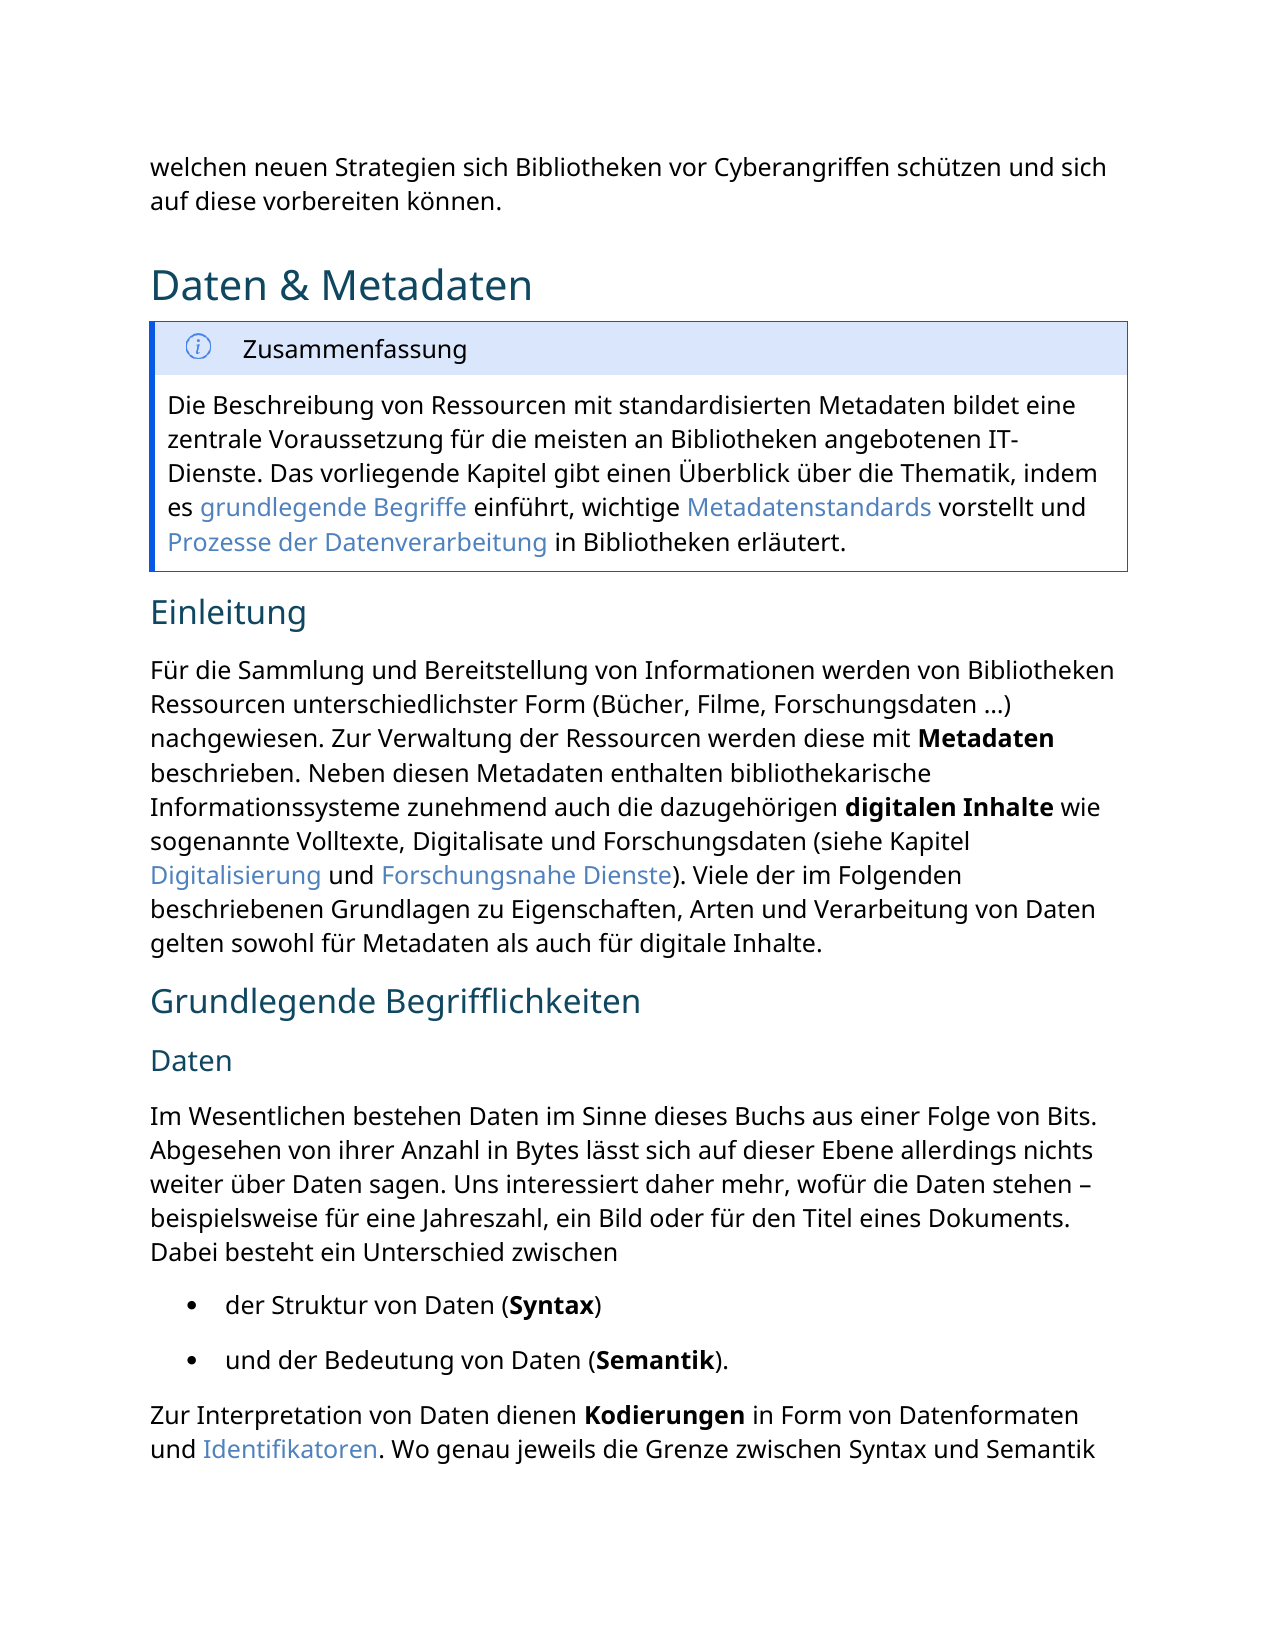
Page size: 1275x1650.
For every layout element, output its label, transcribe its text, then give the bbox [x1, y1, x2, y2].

picture [186, 333, 211, 359]
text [150, 150, 1125, 218]
text Im Wesentlichen bestehen Daten im Sinne dieses Buchs aus einer Folge von Bits. Abgesehen von ihrer Anzahl in Bytes lässt sich auf dieser Ebene allerdings nichts weiter über Daten sagen. Uns interessiert daher mehr, wofür die Daten stehen – beispielsweise für eine Jahreszahl, ein Bild oder für den Titel eines Dokuments. Dabei besteht ein Unterschied zwischen [150, 1099, 1125, 1269]
subtitle Einleitung [150, 589, 1125, 634]
subtitle Daten & Metadaten [150, 256, 1125, 312]
subtitle Grundlegende Begrifflichkeiten [150, 978, 1125, 1024]
table_header Zusammenfassung [155, 322, 1127, 375]
text Für die Sammlung und Bereitstellung von Informationen werden von Bibliotheken Ressourcen unterschiedlichster Form (Bücher, Filme, Forschungsdaten …) nachgewiesen. Zur Verwaltung der Ressourcen werden diese mit Metadaten beschrieben. Neben diesen Metadaten enthalten bibliothekarische Informationssysteme zunehmend auch die dazugehörigen digitalen Inhalte wie sogenannte Volltexte, Digitalisate und Forschungsdaten (siehe Kapitel Digitalisierung und Forschungsnahe Dienste). Viele der im Folgenden beschriebenen Grundlagen zu Eigenschaften, Arten und Verarbeitung von Daten gelten sowohl für Metadaten als auch für digitale Inhalte. [150, 653, 1125, 959]
table_cell Die Beschreibung von Ressourcen mit standardisierten Metadaten bildet eine zentrale Voraussetzung für die meisten an Bibliotheken angebotenen IT-Dienste. Das vorliegende Kapitel gibt einen Überblick über die Thematik, indem es grundlegende Begriffe einführt, wichtige Metadatenstandards vorstellt und Prozesse der Datenverarbeitung in Bibliotheken erläutert. [155, 375, 1127, 571]
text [150, 1398, 1125, 1466]
list und der Bedeutung von Daten (Semantik). [187, 1343, 1125, 1377]
list der Struktur von Daten (Syntax) [187, 1288, 1125, 1322]
subtitle Daten [150, 1040, 1125, 1080]
